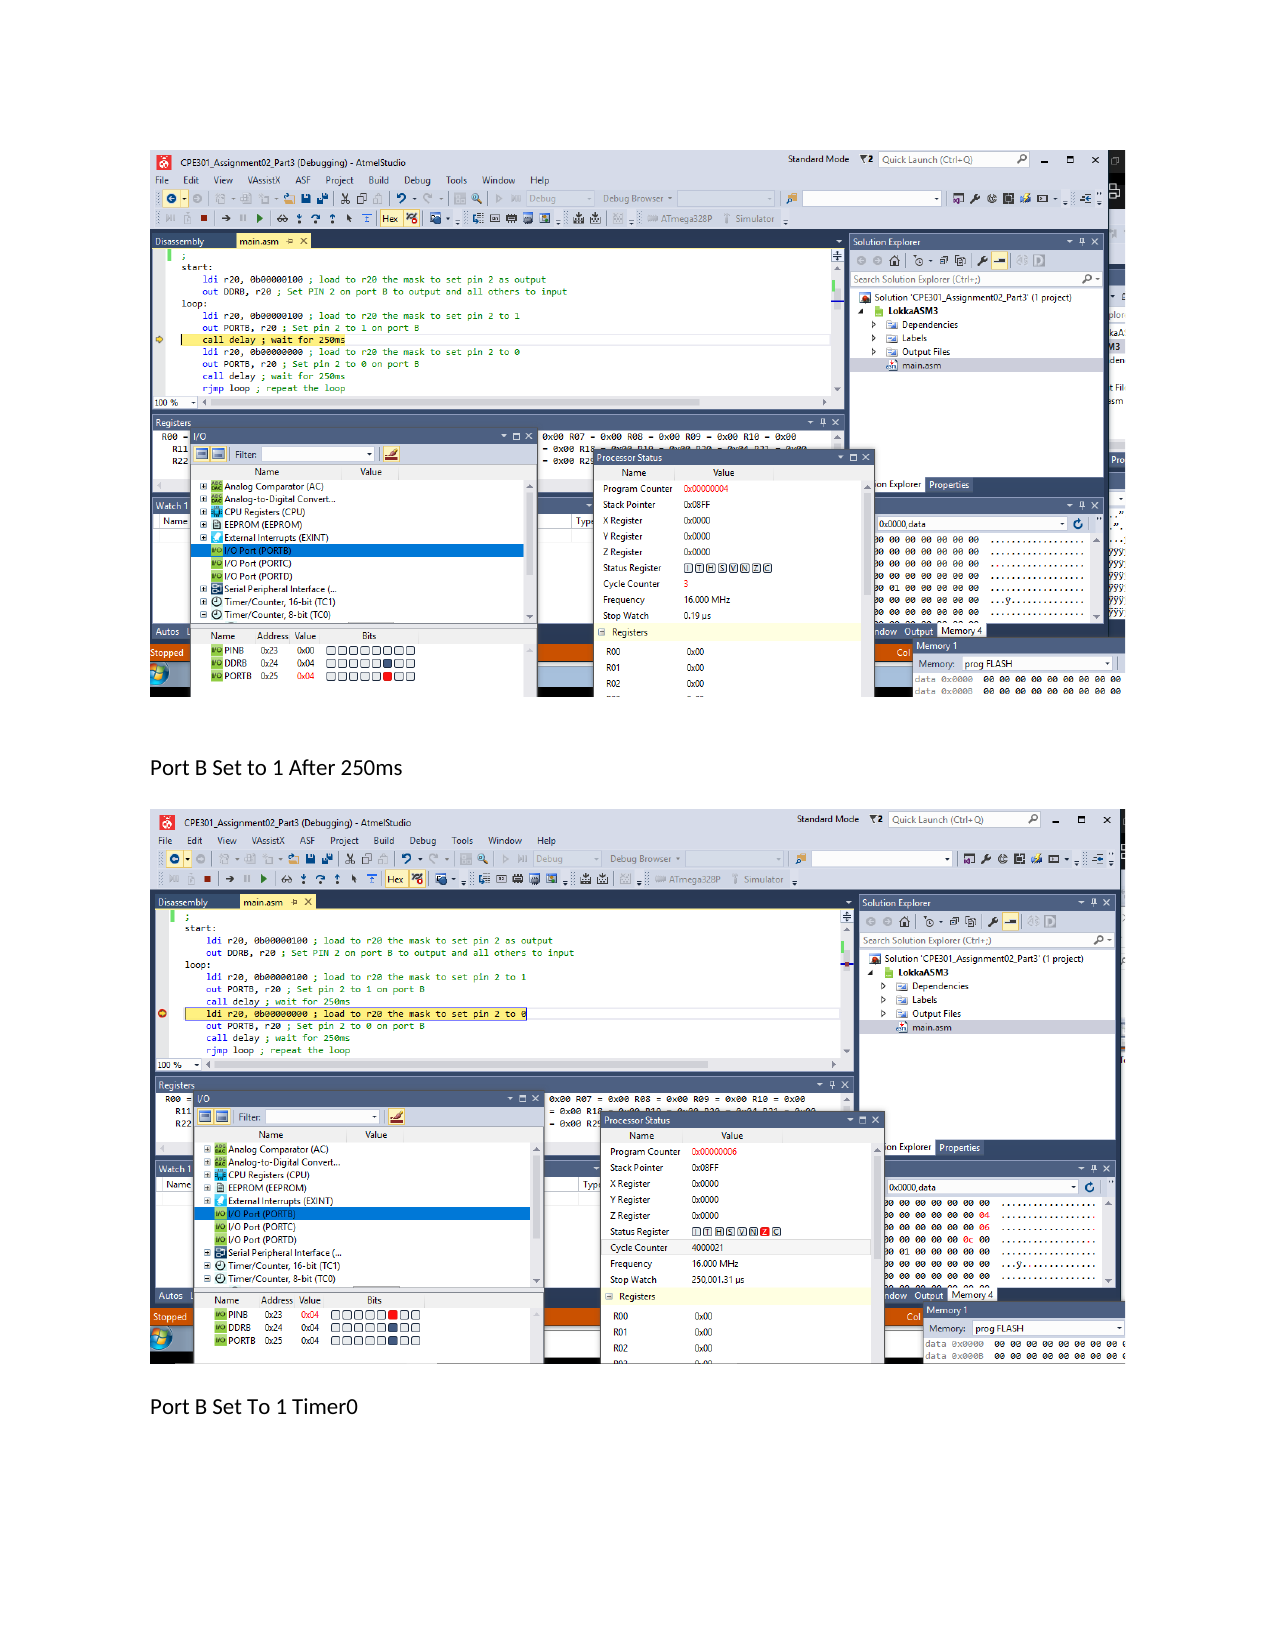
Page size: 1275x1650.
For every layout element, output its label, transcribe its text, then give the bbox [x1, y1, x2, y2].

text Port B Set To 1 Timer0 [150, 1392, 1125, 1420]
picture [150, 150, 1125, 697]
text Port B Set to 1 After 250ms [150, 753, 1125, 781]
picture [150, 809, 1125, 1364]
